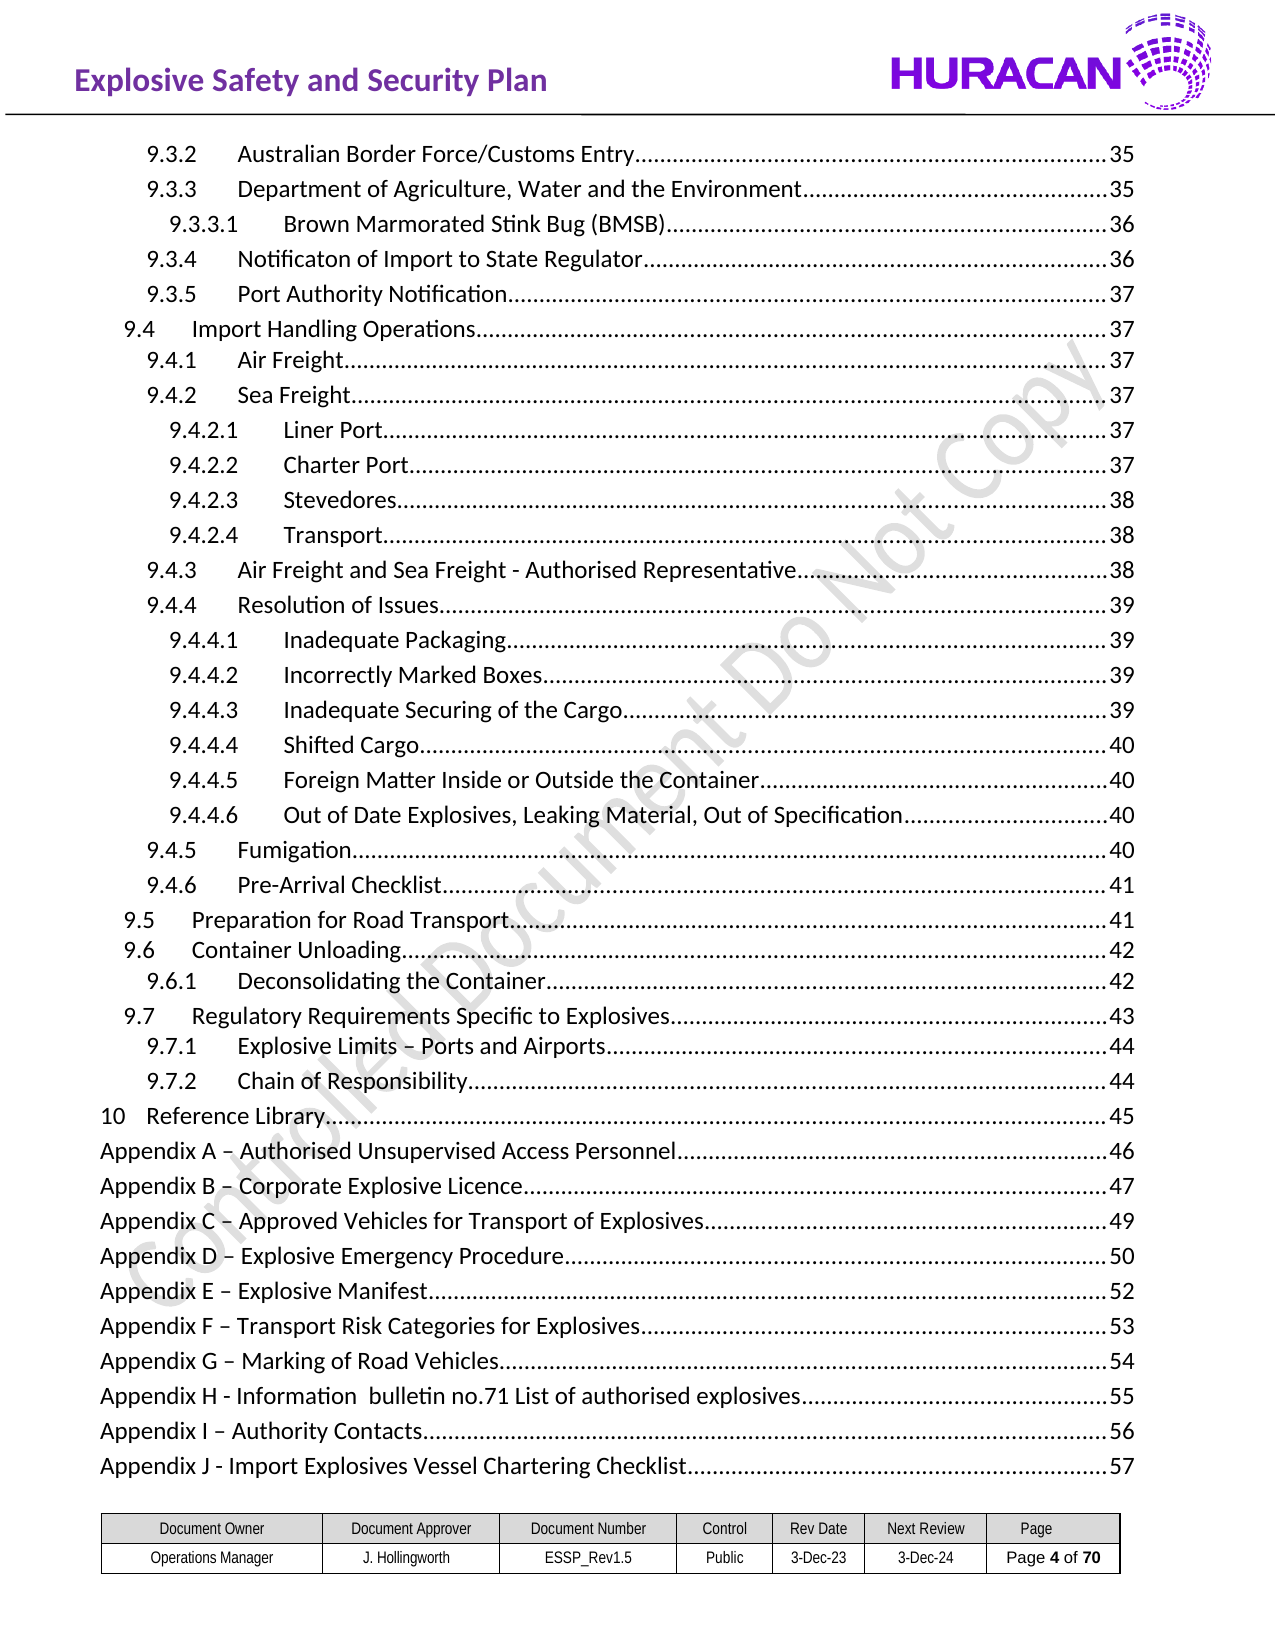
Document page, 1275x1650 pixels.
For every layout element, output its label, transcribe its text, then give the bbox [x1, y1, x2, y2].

text 9.4.2.3 Stevedores 38 [169, 484, 1135, 514]
text 9.4.5 Fumigation 40 [146, 834, 1135, 864]
text 9.4.4.4 Shifted Cargo 40 [169, 729, 1135, 759]
text 9.4.2.4 Transport 38 [169, 519, 1135, 549]
text 9.4 Import Handling Operations 37 [123, 313, 1135, 344]
text Appendix B – Corporate Explosive Licence 47 [100, 1171, 1135, 1201]
text Appendix E – Explosive Manifest 52 [100, 1276, 1135, 1306]
text Appendix A – Authorised Unsupervised Access Personnel 46 [100, 1136, 1135, 1166]
text 9.3.3.1 Brown Marmorated Stink Bug (BMSB) 36 [169, 208, 1135, 239]
text 9.4.4.3 Inadequate Securing of the Cargo 39 [169, 694, 1135, 724]
text 9.7 Regulatory Requirements Specific to Explosives 43 [123, 1000, 1135, 1031]
text 9.4.4.1 Inadequate Packaging 39 [169, 624, 1135, 654]
text 9.4.4.6 Out of Date Explosives, Leaking Material, Out of Specification 40 [169, 799, 1135, 829]
text 9.7.1 Explosive Limits – Ports and Airports 44 [146, 1031, 1135, 1061]
text 9.5 Preparation for Road Transport 41 [123, 904, 1135, 934]
text 9.4.2.1 Liner Port 37 [169, 414, 1135, 444]
picture [891, 13, 1212, 110]
text 9.4.2.2 Charter Port 37 [169, 449, 1135, 479]
text Appendix H - Information bulletin no.71 List of authorised explosives 55 [100, 1381, 1135, 1411]
text Appendix I – Authority Contacts 56 [100, 1416, 1135, 1446]
text 9.3.5 Port Authority Notification 37 [146, 278, 1135, 309]
text 9.4.4.2 Incorrectly Marked Boxes 39 [169, 659, 1135, 689]
text Appendix C – Approved Vehicles for Transport of Explosives 49 [100, 1206, 1135, 1236]
text Appendix J - Import Explosives Vessel Chartering Checklist 57 [100, 1451, 1135, 1481]
text 9.4.3 Air Freight and Sea Freight - Authorised Representative 38 [146, 554, 1135, 584]
text 9.6 Container Unloading 42 [123, 934, 1135, 965]
text 10 Reference Library 45 [100, 1101, 1135, 1131]
text 9.4.4.5 Foreign Matter Inside or Outside the Container 40 [169, 764, 1135, 794]
text 9.4.6 Pre-Arrival Checklist 41 [146, 869, 1135, 899]
text 9.4.1 Air Freight 37 [146, 344, 1135, 374]
text 9.3.4 Notificaton of Import to State Regulator 36 [146, 243, 1135, 274]
text Appendix D – Explosive Emergency Procedure 50 [100, 1241, 1135, 1271]
text 9.4.2 Sea Freight 37 [146, 379, 1135, 409]
text 9.4.4 Resolution of Issues 39 [146, 589, 1135, 619]
text Appendix F – Transport Risk Categories for Explosives 53 [100, 1311, 1135, 1341]
text 9.6.1 Deconsolidating the Container 42 [146, 965, 1135, 996]
text Appendix G – Marking of Road Vehicles 54 [100, 1346, 1135, 1376]
text 9.3.2 Australian Border Force/Customs Entry 35 [146, 138, 1135, 169]
text 9.7.2 Chain of Responsibility 44 [146, 1066, 1135, 1096]
text 9.3.3 Department of Agriculture, Water and the Environment 35 [146, 173, 1135, 204]
